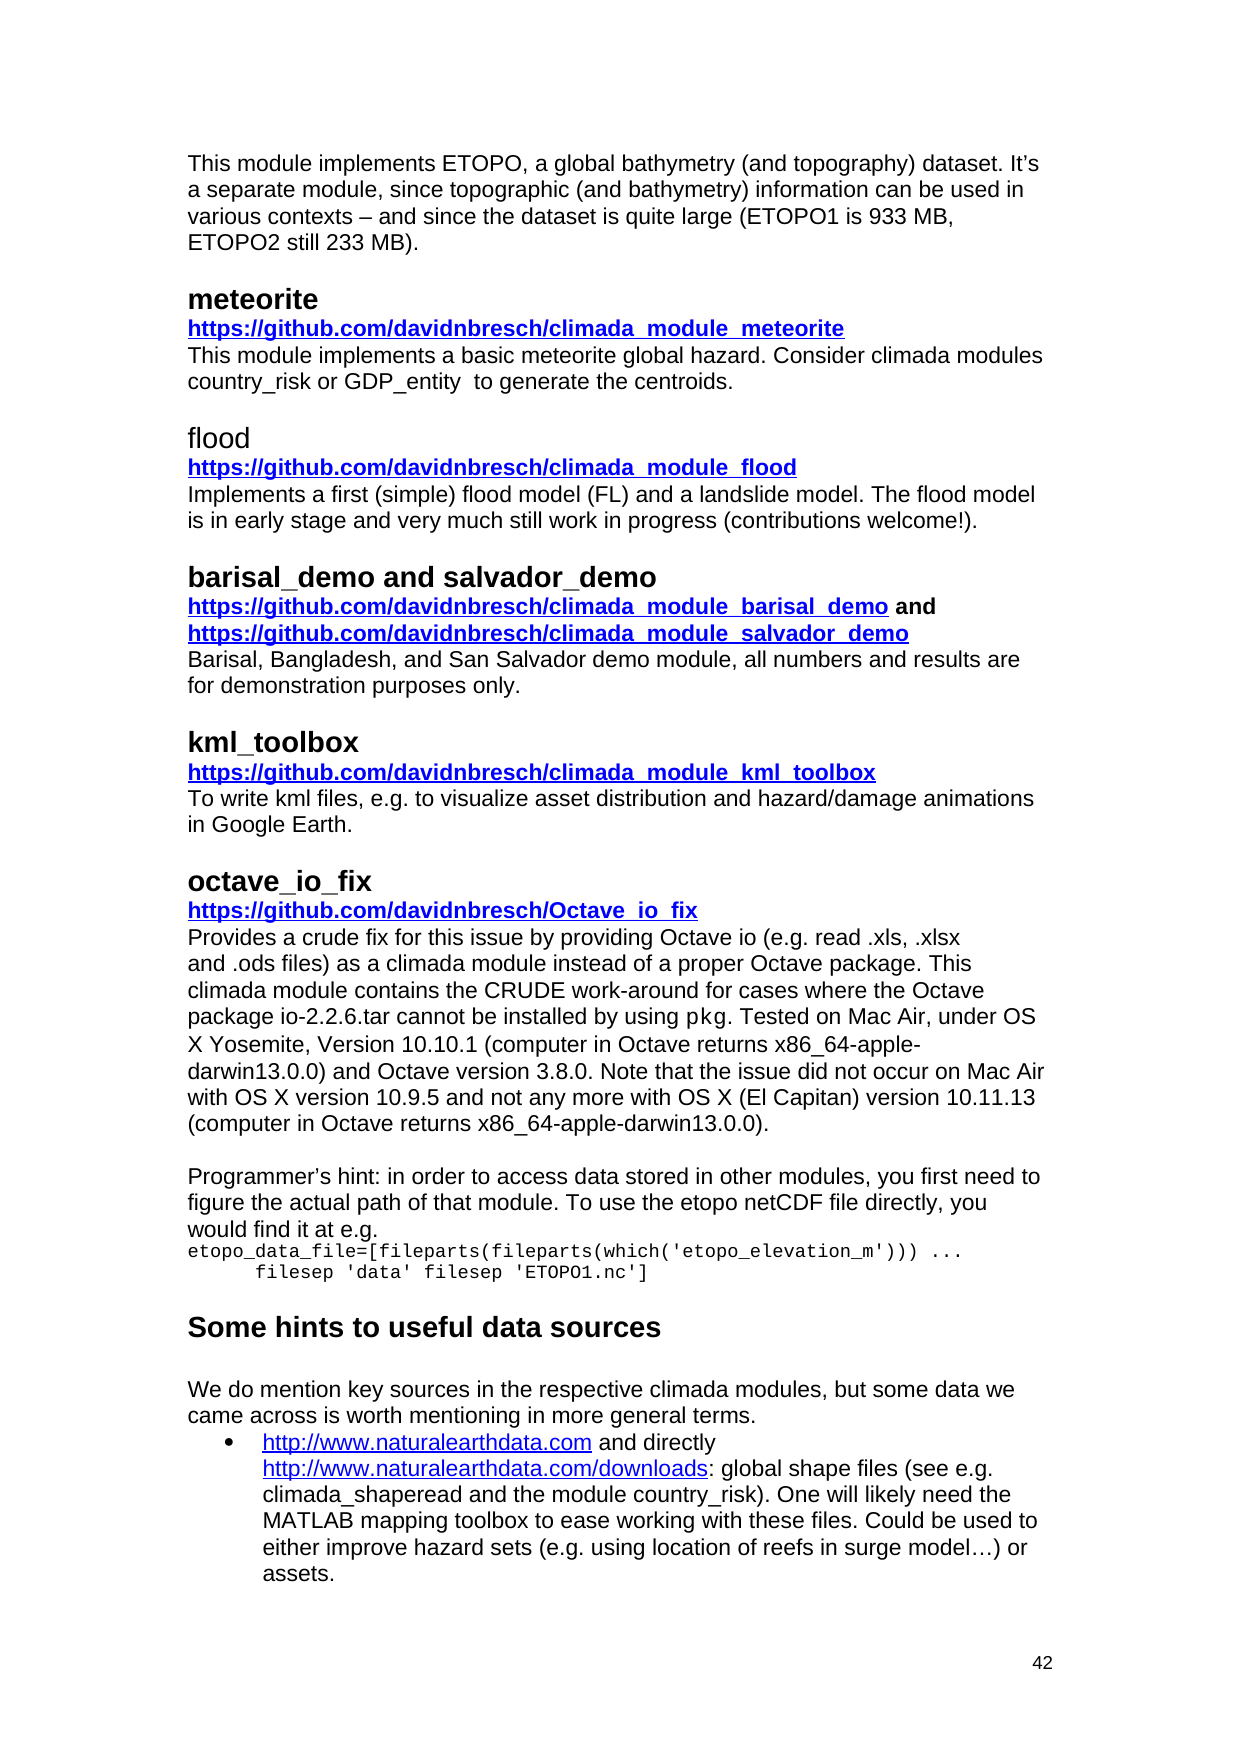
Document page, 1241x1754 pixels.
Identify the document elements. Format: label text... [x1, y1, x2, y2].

list https://github.com/davidnbresch/Octave_io_fix [187, 897, 1053, 924]
list barisal_demo and salvador_demo [187, 560, 1053, 593]
text This module implements a basic meteorite global hazard. Consider climada modules country_risk or GDP_entity to generate the centroids. [187, 342, 1053, 394]
text Barisal, Bangladesh, and San Salvador demo module, all numbers and results are for demonstration purposes only. [187, 646, 1053, 699]
text flood [187, 421, 1053, 454]
text https://github.com/davidnbresch/climada_module_flood [187, 454, 1053, 481]
list meteorite [187, 282, 1053, 315]
text Provides a crude fix for this issue by providing Octave io (e.g. read .xls, .xlsx and .ods files) as a climada module instead of a proper Octave package. This climada module contains the CRUDE work-around for cases where the Octave package io-2.2.6.tar cannot be installed by using pkg. Tested on Mac Air, under OS X Yosemite, Version 10.10.1 (computer in Octave returns x86_64-apple-darwin13.0.0) and Octave version 3.8.0. Note that the issue did not occur on Mac Air with OS X version 10.9.5 and not any more with OS X (El Capitan) version 10.11.13 (computer in Octave returns x86_64-apple-darwin13.0.0). [187, 924, 1053, 1137]
list https://github.com/davidnbresch/climada_module_meteorite [187, 315, 1053, 342]
list https://github.com/davidnbresch/climada_module_barisal_demo and https://github.com/davidnbresch/climada_module_salvador_demo [187, 593, 1053, 646]
text To write kml files, e.g. to visualize asset distribution and hazard/damage animations in Google Earth. [187, 785, 1053, 838]
list octave_io_fix [187, 864, 1053, 897]
list https://github.com/davidnbresch/climada_module_kml_toolbox [187, 758, 1053, 785]
text We do mention key sources in the respective climada modules, but some data we came across is worth mentioning in more general terms. [187, 1376, 1053, 1428]
list kml_toolbox [187, 725, 1053, 758]
text Implements a first (simple) flood model (FL) and a landslide model. The flood model is in early stage and very much still work in progress (contributions welcome!). [187, 481, 1053, 533]
text This module implements ETOPO, a global bathymetry (and topography) dataset. It’s a separate module, since topographic (and bathymetry) information can be used in various contexts – and since the dataset is quite large (ETOPO1 is 933 MB, ETOPO2 still 233 MB). [187, 150, 1053, 255]
text Programmer’s hint: in order to access data stored in other modules, you first need to figure the actual path of that module. To use the etopo netCDF file directly, you would find it at e.g. etopo_data_file=[fileparts(fileparts(which('etopo_elevation_m'))) ... filesep 'data' filesep 'ETOPO1.nc'] [187, 1163, 1053, 1284]
list http://www.naturalearthdata.com and directly http://www.naturalearthdata.com/downloads: global shape files (see e.g. climada_shaperead and the module country_risk). One will likely need the MATLAB mapping toolbox to ease working with these files. Could be used to either improve hazard sets (e.g. using location of reefs in surge model…) or assets. [225, 1428, 1053, 1587]
subtitle Some hints to useful data sources [187, 1309, 1053, 1343]
